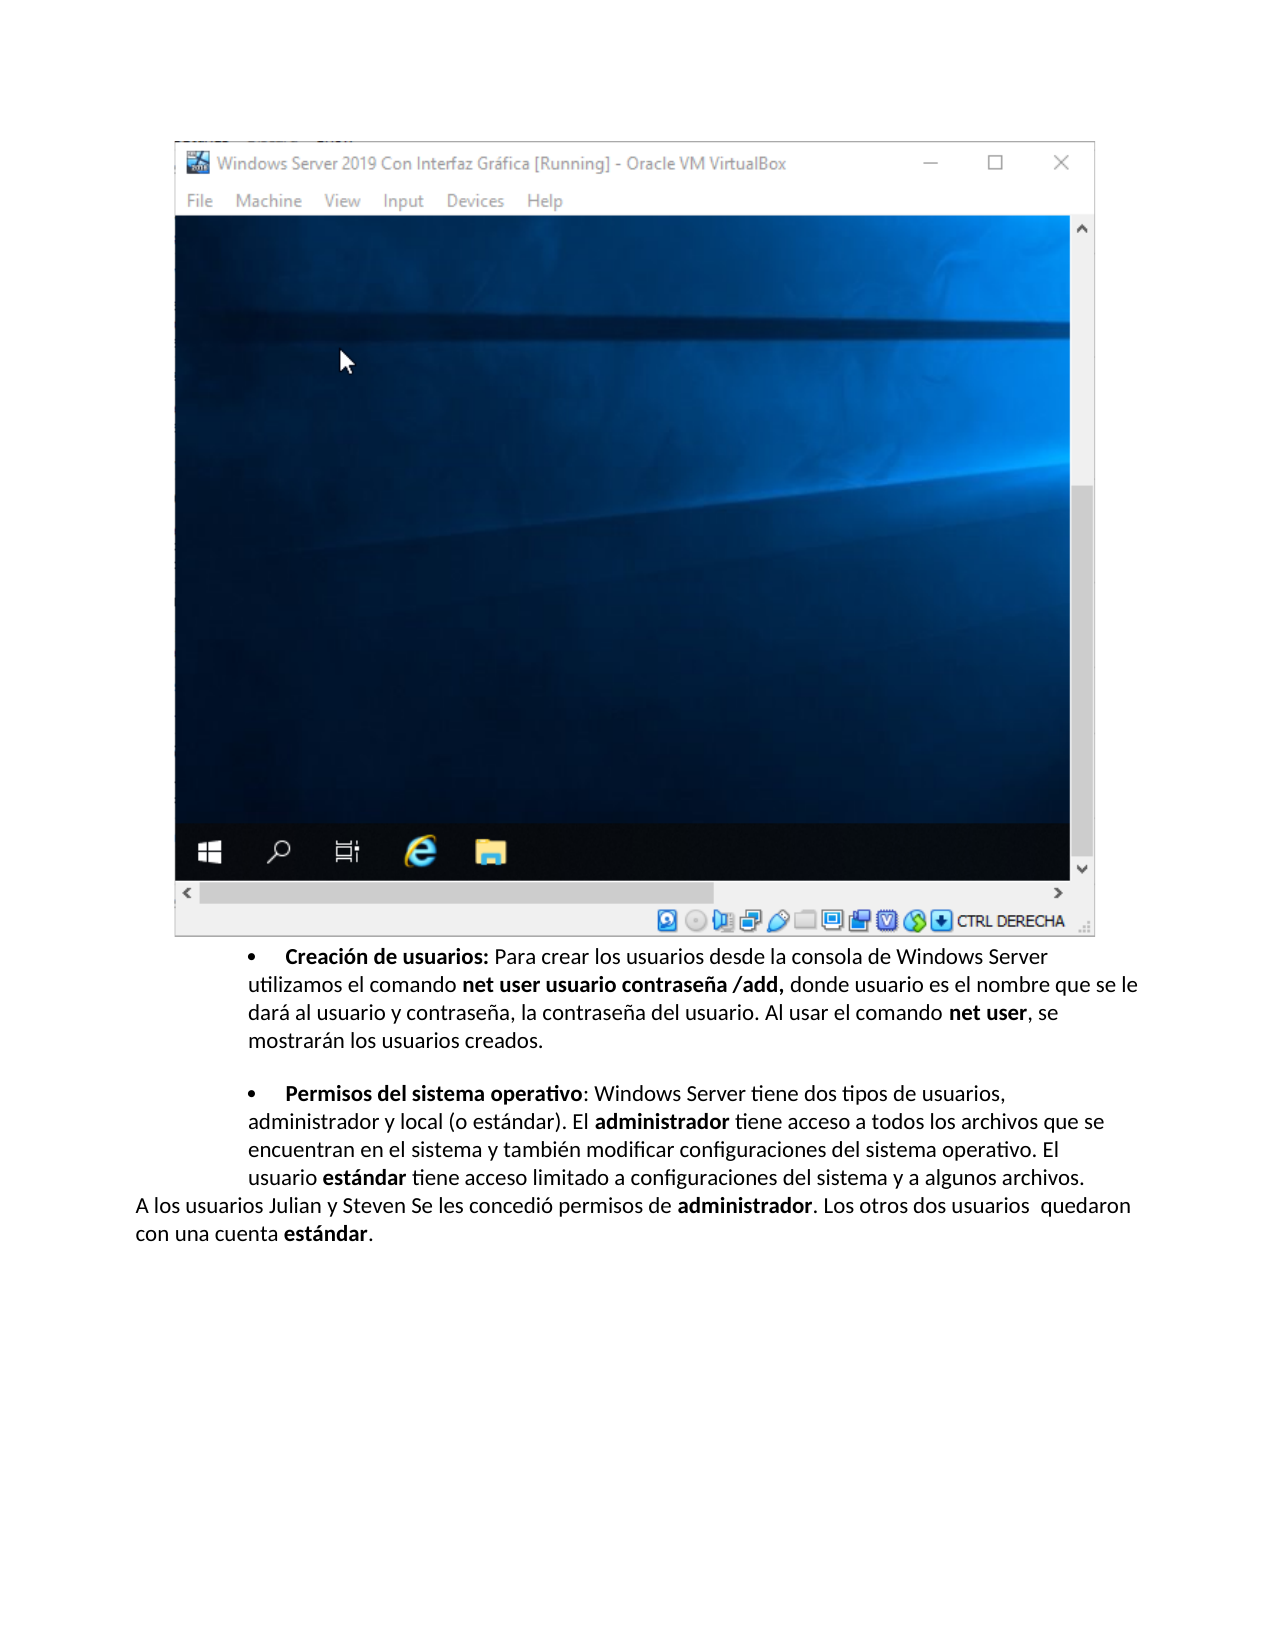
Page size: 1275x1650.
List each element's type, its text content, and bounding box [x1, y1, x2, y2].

list Creación de usuarios: Para crear los usuarios desde la consola de Windows Server utilizamos el comando net user usuario contraseña /add, donde usuario es el nombre que se le dará al usuario y contraseña, la contraseña del usuario. Al usar el comando net user, se mostrarán los usuarios creados. [248, 942, 1139, 1054]
list Permisos del sistema operativo: Windows Server tiene dos tipos de usuarios, administrador y local (o estándar). El administrador tiene acceso a todos los archivos que se encuentran en el sistema y también modificar configuraciones del sistema operativo. El usuario estándar tiene acceso limitado a configuraciones del sistema y a algunos archivos. [248, 1079, 1139, 1192]
picture [174, 141, 1096, 937]
text A los usuarios Julian y Steven Se les concedió permisos de administrador. Los otros dos usuarios quedaron con una cuenta estándar. [135, 1192, 1139, 1248]
